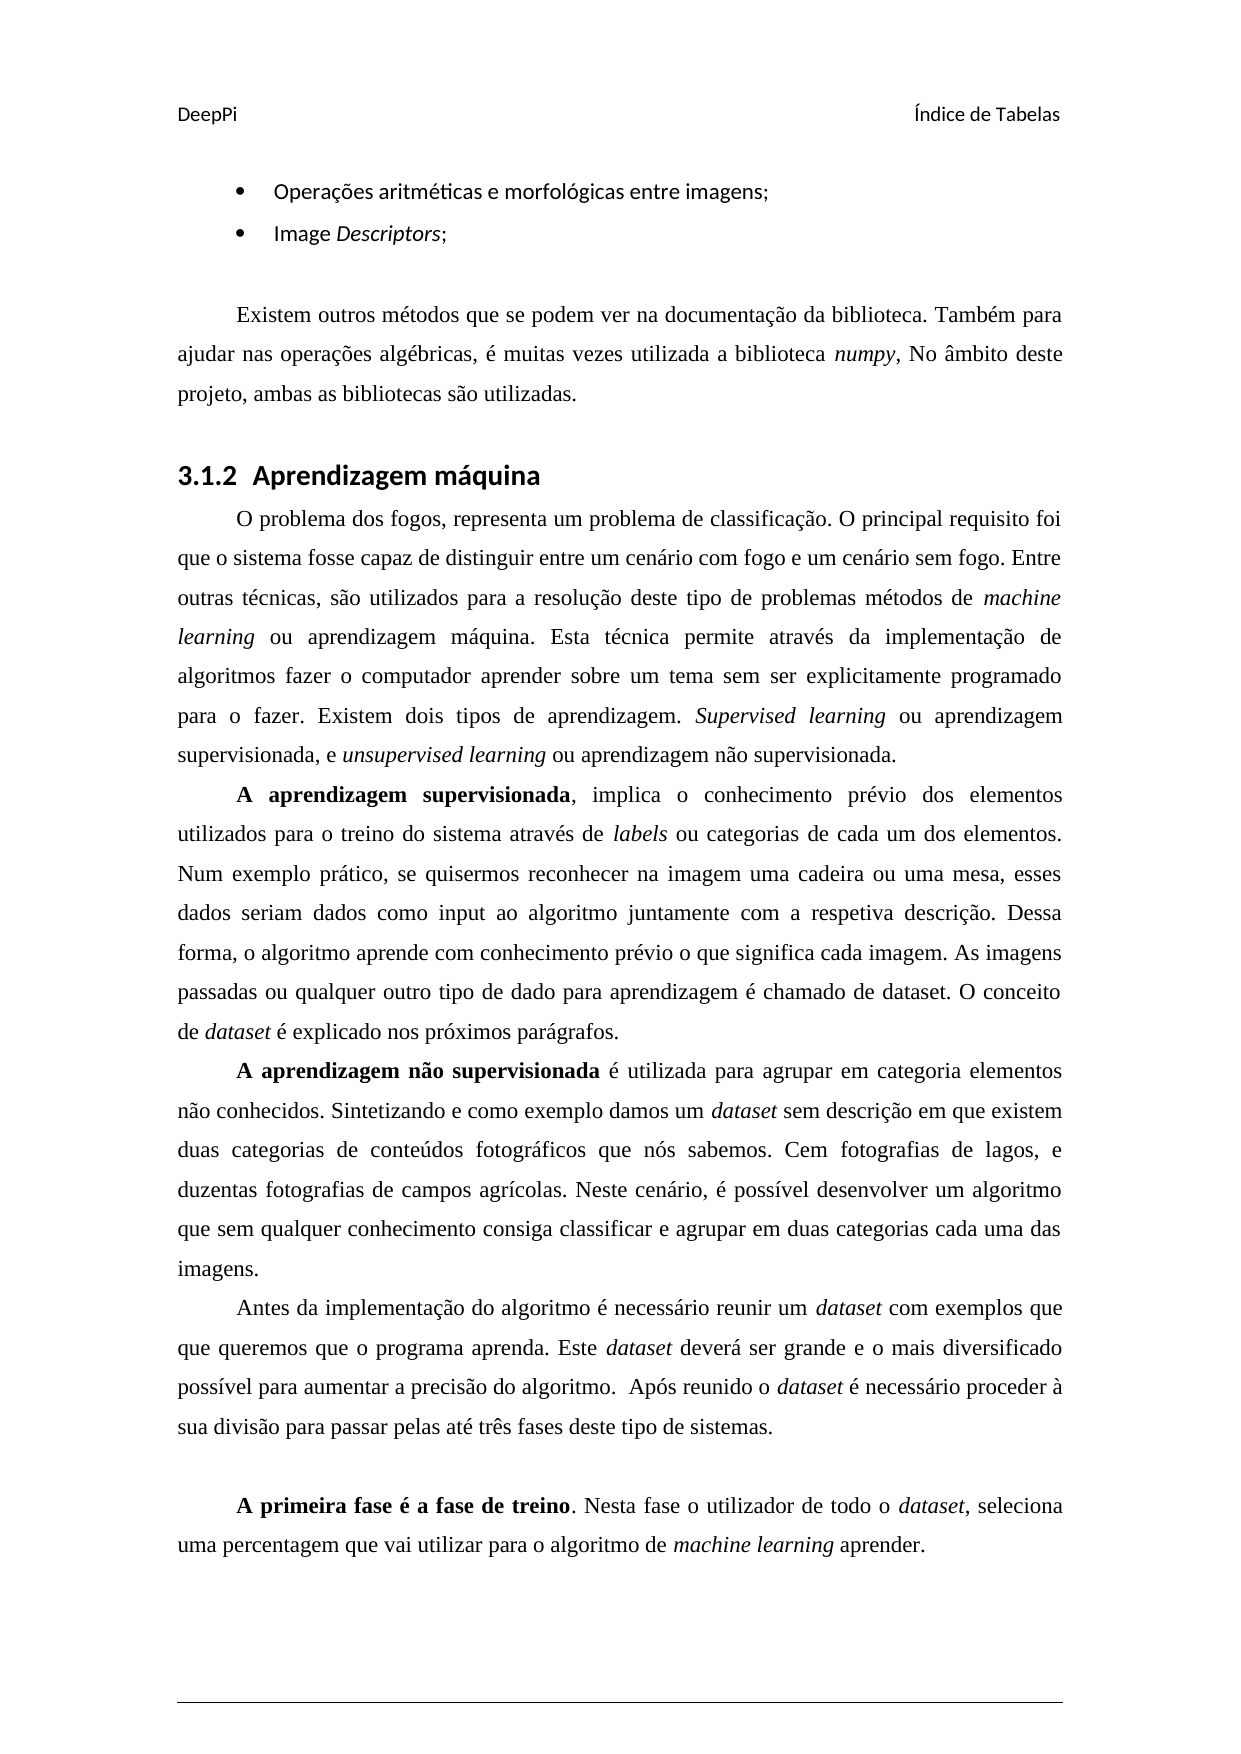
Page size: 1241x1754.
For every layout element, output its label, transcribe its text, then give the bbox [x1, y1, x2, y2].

text Antes da implementação do algoritmo é necessário reunir um dataset com exemplos que que queremos que o programa aprenda. Este dataset deverá ser grande e o mais diversificado possível para aumentar a precisão do algoritmo. Após reunido o dataset é necessário proceder à sua divisão para passar pelas até três fases deste tipo de sistemas. [177, 1294, 1063, 1439]
subtitle Aprendizagem máquina [177, 457, 1063, 492]
list Operações aritméticas e morfológicas entre imagens; [236, 177, 1063, 205]
text A primeira fase é a fase de treino. Nesta fase o utilizador de todo o dataset, seleciona uma percentagem que vai utilizar para o algoritmo de machine learning aprender. [177, 1492, 1063, 1557]
text A aprendizagem supervisionada, implica o conhecimento prévio dos elementos utilizados para o treino do sistema através de labels ou categorias de cada um dos elementos. Num exemplo prático, se quisermos reconhecer na imagem uma cadeira ou uma mesa, esses dados seriam dados como input ao algoritmo juntamente com a respetiva descrição. Dessa forma, o algoritmo aprende com conhecimento prévio o que significa cada imagem. As imagens passadas ou qualquer outro tipo de dado para aprendizagem é chamado de dataset. O conceito de dataset é explicado nos próximos parágrafos. [177, 781, 1063, 1044]
text A aprendizagem não supervisionada é utilizada para agrupar em categoria elementos não conhecidos. Sintetizando e como exemplo damos um dataset sem descrição em que existem duas categorias de conteúdos fotográficos que nós sabemos. Cem fotografias de lagos, e duzentas fotografias de campos agrícolas. Neste cenário, é possível desenvolver um algoritmo que sem qualquer conhecimento consiga classificar e agrupar em duas categorias cada uma das imagens. [177, 1057, 1063, 1281]
text O problema dos fogos, representa um problema de classificação. O principal requisito foi que o sistema fosse capaz de distinguir entre um cenário com fogo e um cenário sem fogo. Entre outras técnicas, são utilizados para a resolução deste tipo de problemas métodos de machine learning ou aprendizagem máquina. Esta técnica permite através da implementação de algoritmos fazer o computador aprender sobre um tema sem ser explicitamente programado para o fazer. Existem dois tipos de aprendizagem. Supervised learning ou aprendizagem supervisionada, e unsupervised learning ou aprendizagem não supervisionada. [177, 505, 1063, 768]
list Image Descriptors; [236, 219, 1063, 247]
text Existem outros métodos que se podem ver na documentação da biblioteca. Também para ajudar nas operações algébricas, é muitas vezes utilizada a biblioteca numpy, No âmbito deste projeto, ambas as bibliotecas são utilizadas. [177, 301, 1063, 406]
